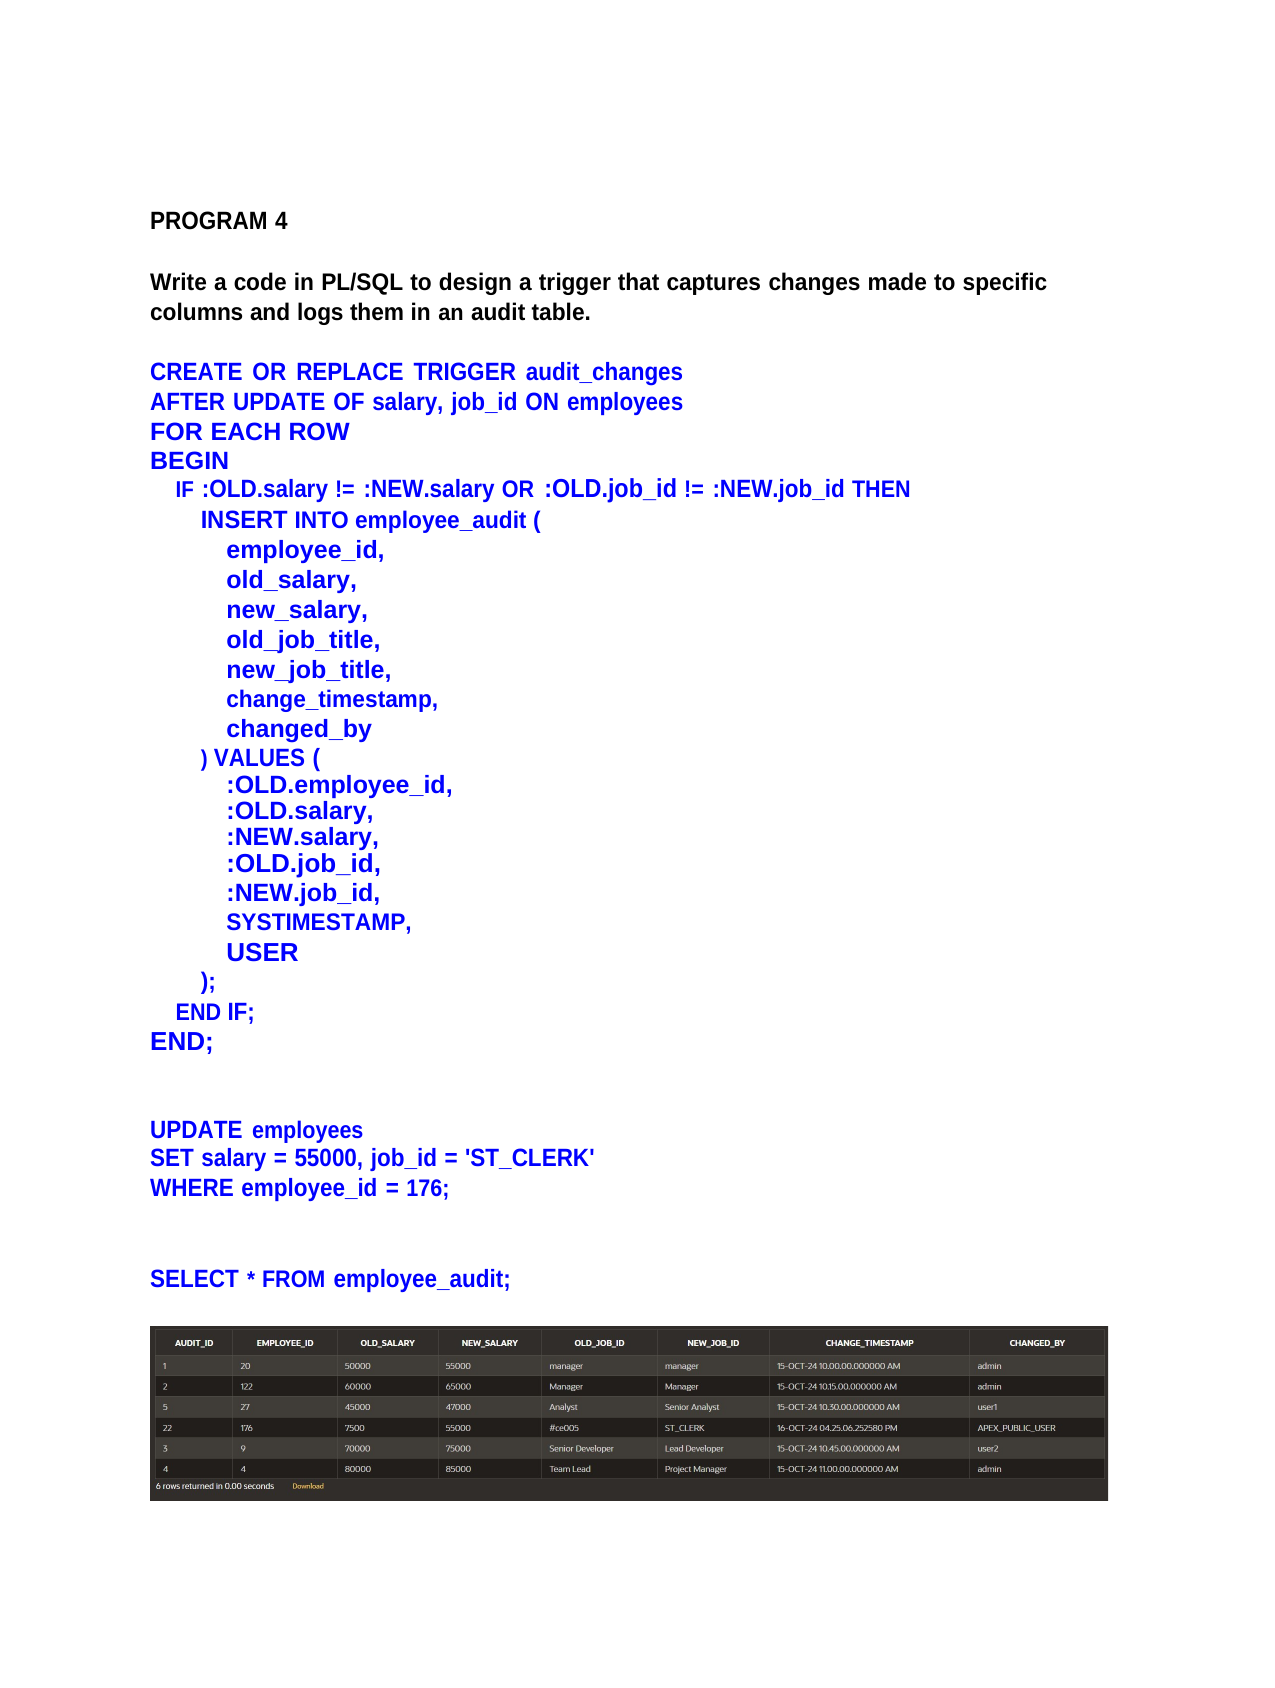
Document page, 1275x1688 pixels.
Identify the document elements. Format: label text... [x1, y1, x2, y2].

text :NEW.job_id, SYSTIMESTAMP, USER [226, 878, 414, 967]
text :NEW.salary, [226, 825, 1225, 851]
text SELECT * FROM employee_audit; [150, 1264, 1225, 1292]
text UPDATE employees [150, 1117, 1225, 1144]
subtitle :OLD.employee_id, [226, 772, 1225, 798]
subtitle END; [150, 1026, 1225, 1056]
text :OLD.salary, [226, 798, 1225, 825]
subtitle SET salary = 55000, job_id = 'ST_CLERK' [150, 1144, 1225, 1172]
text INSERT INTO employee_audit ( [201, 504, 1225, 533]
text Write a code in PL/SQL to design a trigger that captures changes made to specific [150, 267, 1225, 295]
text ) VALUES ( [201, 744, 1225, 772]
text BEGIN [150, 448, 1225, 475]
text columns and logs them in an audit table. [150, 298, 1225, 325]
text WHERE employee_id = 176; [150, 1173, 1225, 1202]
subtitle CREATE OR REPLACE TRIGGER audit_changes AFTER UPDATE OF salary, job_id ON employees FOR EACH ROW [150, 357, 684, 446]
text IF :OLD.salary != :NEW.salary OR :OLD.job_id != :NEW.job_id THEN [175, 475, 1225, 503]
subtitle PROGRAM 4 [150, 206, 1225, 234]
picture [150, 1326, 1109, 1501]
text ); [201, 968, 1225, 995]
subtitle :OLD.job_id, [226, 851, 1225, 878]
subtitle employee_id, old_salary, new_salary, old_job_title, new_job_title, change_timestamp, changed_by [226, 535, 441, 743]
text END IF; [175, 997, 1225, 1025]
